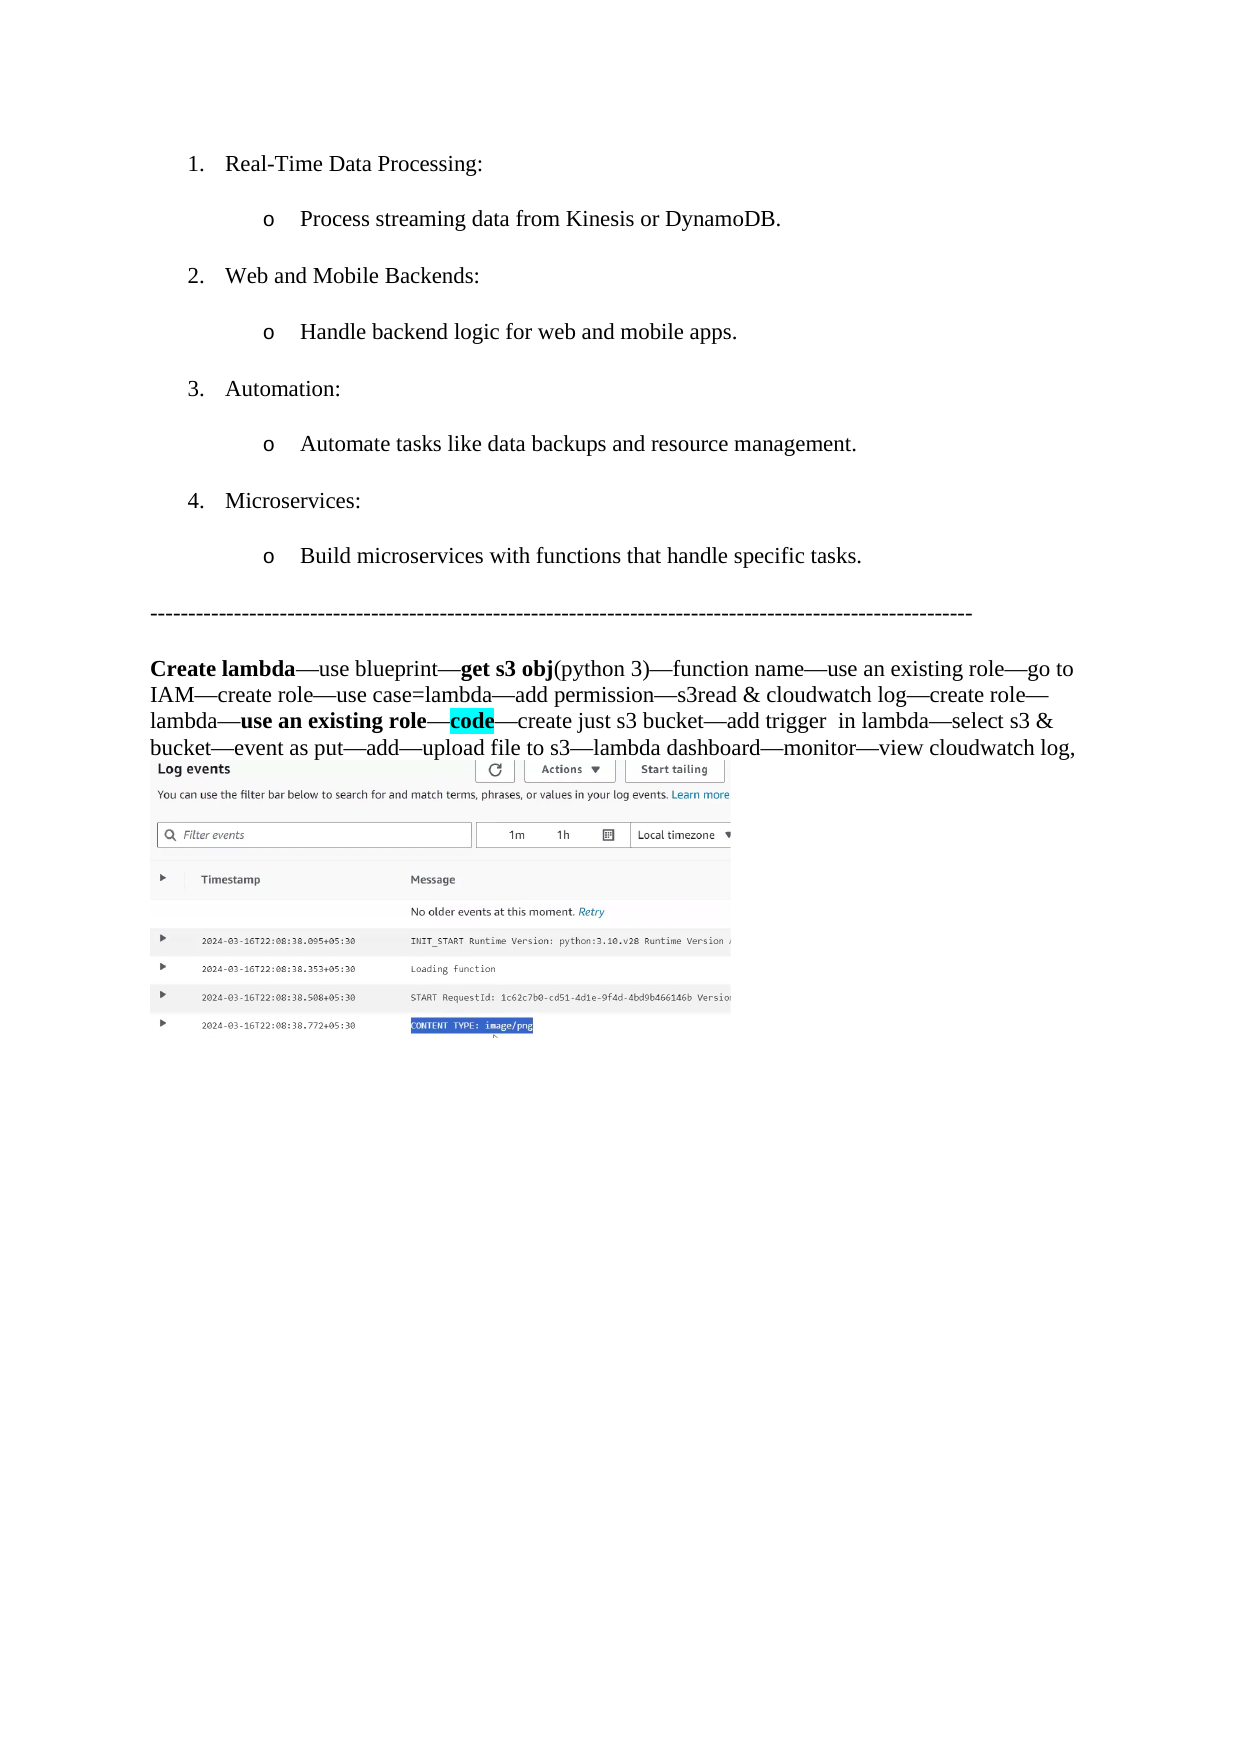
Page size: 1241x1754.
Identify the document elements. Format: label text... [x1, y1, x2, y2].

picture [150, 760, 731, 1038]
list Handle backend logic for web and mobile apps. [262, 318, 1090, 345]
list Automation: [187, 374, 1090, 401]
list Build microservices with functions that handle specific tasks. [262, 542, 1090, 570]
text ------------------------------------------------------------------------------------------------------------ [150, 599, 1090, 626]
list Automate tasks like data backups and resource management. [262, 430, 1090, 458]
list Process streaming data from Kinesis or DynamoDB. [262, 206, 1090, 233]
list Microservices: [187, 487, 1090, 513]
list Real-Time Data Processing: [187, 150, 1090, 176]
list Web and Mobile Backends: [187, 262, 1090, 289]
